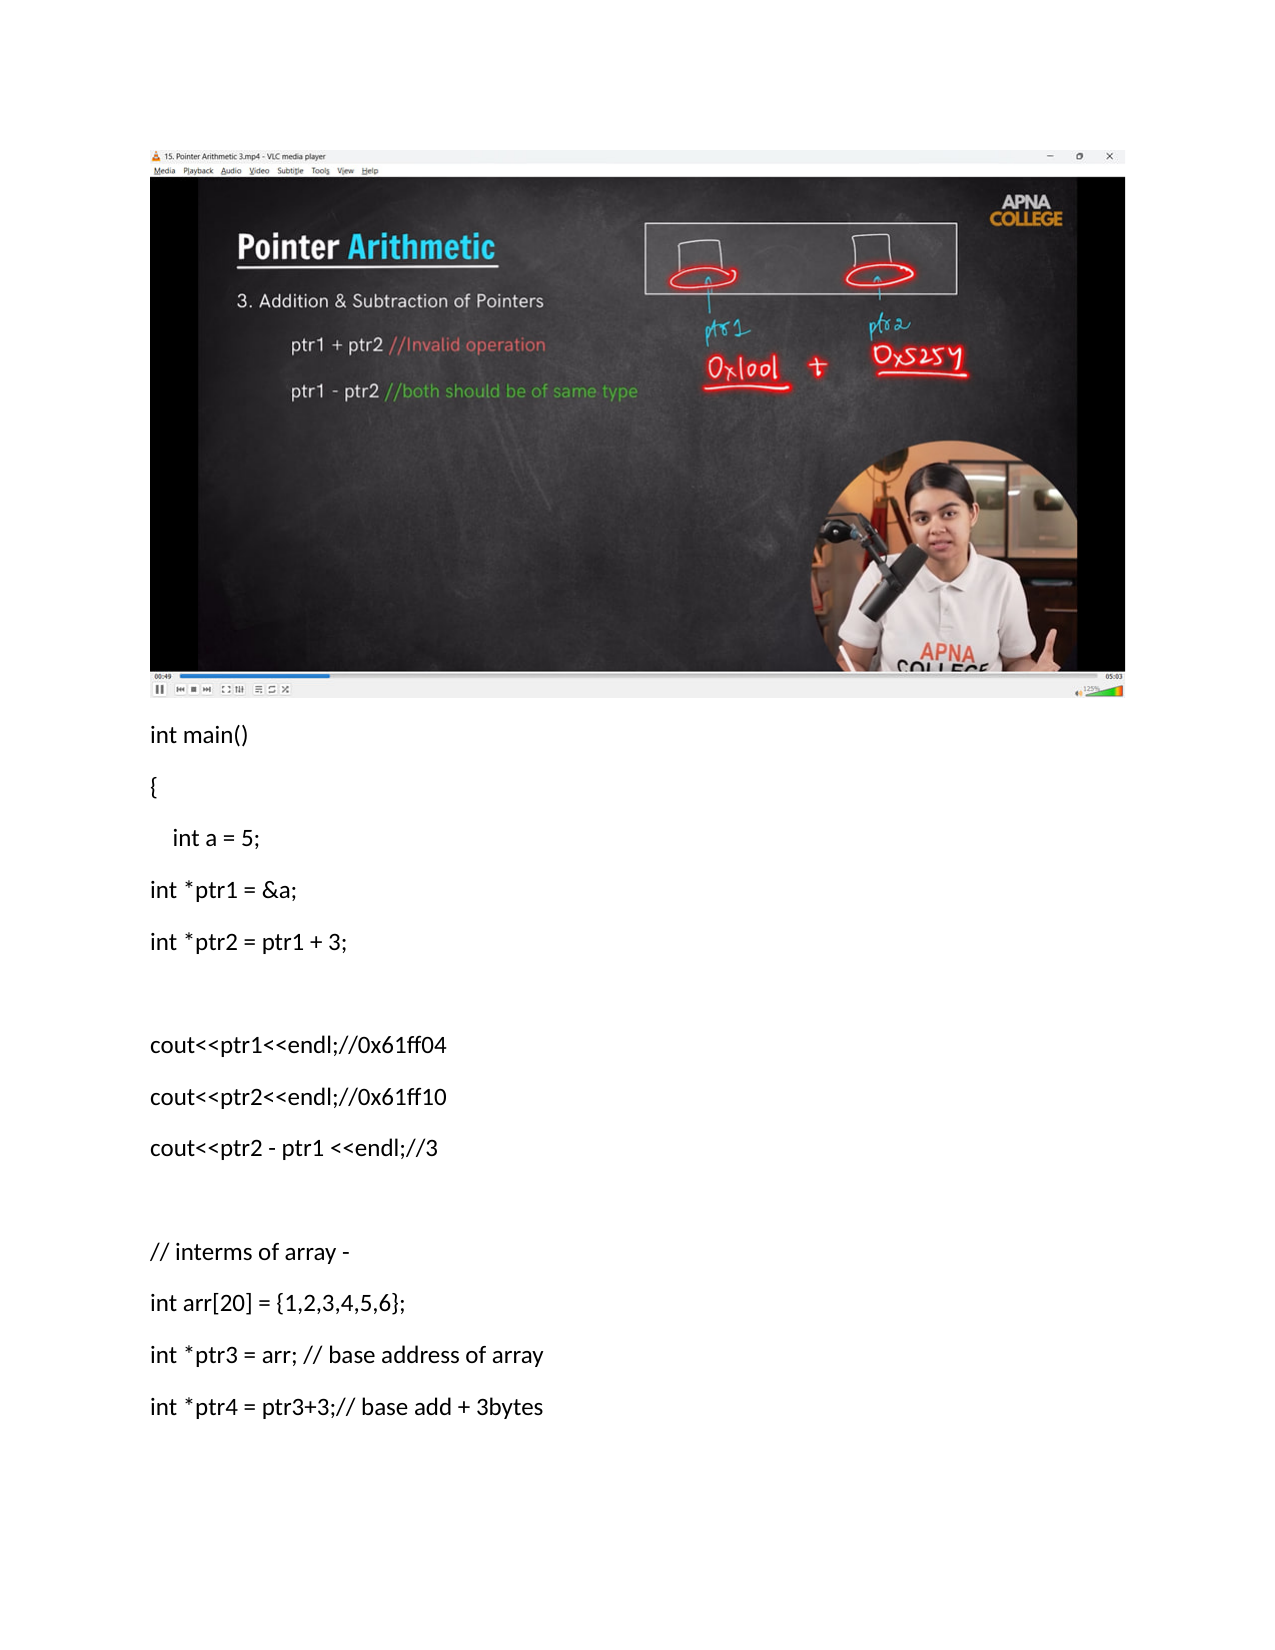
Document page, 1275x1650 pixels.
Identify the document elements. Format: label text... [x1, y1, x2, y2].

text int arr[20] = {1,2,3,4,5,6}; [150, 1287, 1125, 1318]
text // interms of array - [150, 1236, 1125, 1266]
text { [150, 771, 1125, 801]
text cout<<ptr1<<endl;//0x61ff04 [150, 1029, 1125, 1059]
text int *ptr1 = &a; [150, 874, 1125, 904]
text int *ptr3 = arr; // base address of array [150, 1339, 1125, 1369]
text int a = 5; [150, 822, 1125, 853]
text cout<<ptr2<<endl;//0x61ff10 [150, 1081, 1125, 1111]
text int *ptr2 = ptr1 + 3; [150, 926, 1125, 956]
picture [150, 150, 1125, 698]
text int *ptr4 = ptr3+3;// base add + 3bytes [150, 1391, 1125, 1421]
text int main() [150, 719, 1125, 749]
text cout<<ptr2 - ptr1 <<endl;//3 [150, 1132, 1125, 1163]
